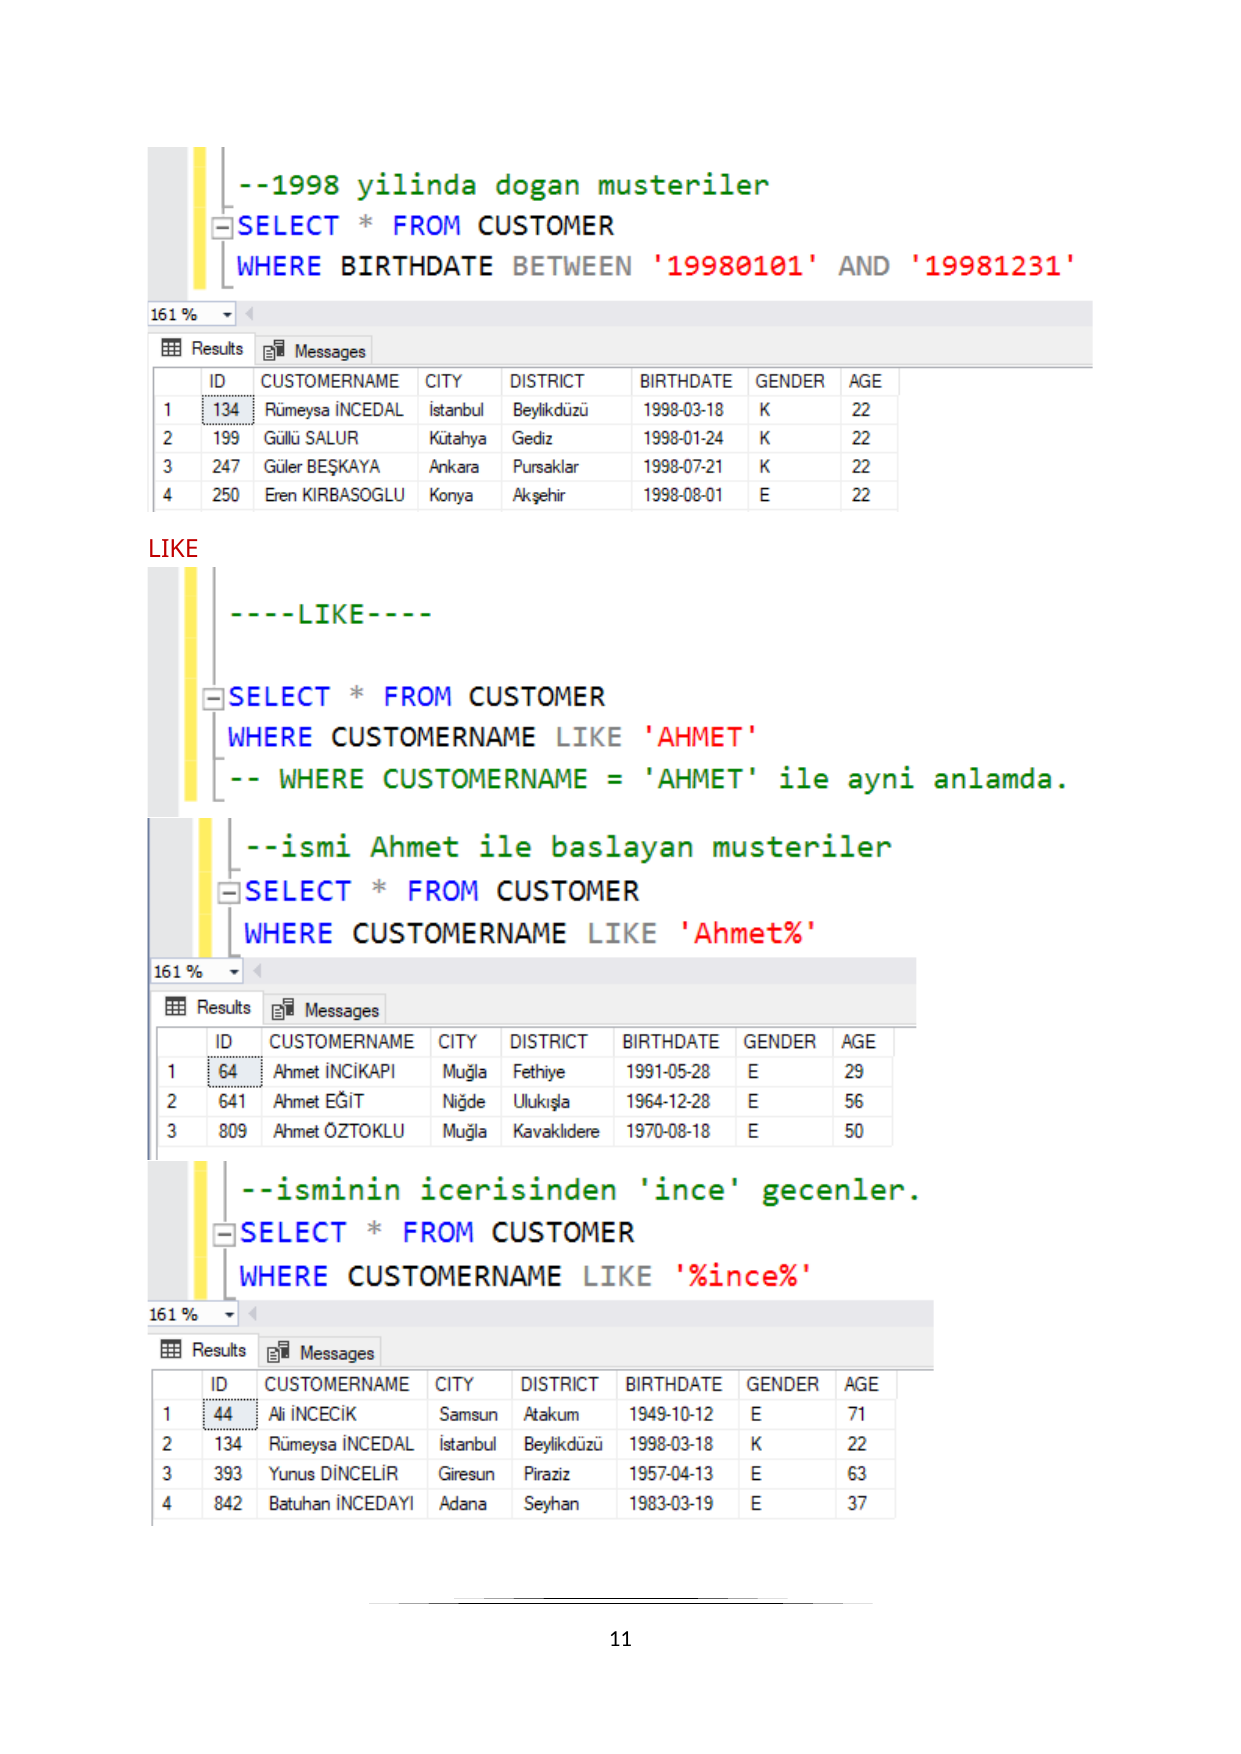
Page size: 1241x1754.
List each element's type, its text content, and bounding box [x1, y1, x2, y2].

picture [147, 1161, 934, 1526]
subtitle LIKE [148, 531, 1093, 565]
picture [147, 818, 917, 1160]
picture [147, 567, 1093, 817]
picture [147, 147, 1093, 512]
